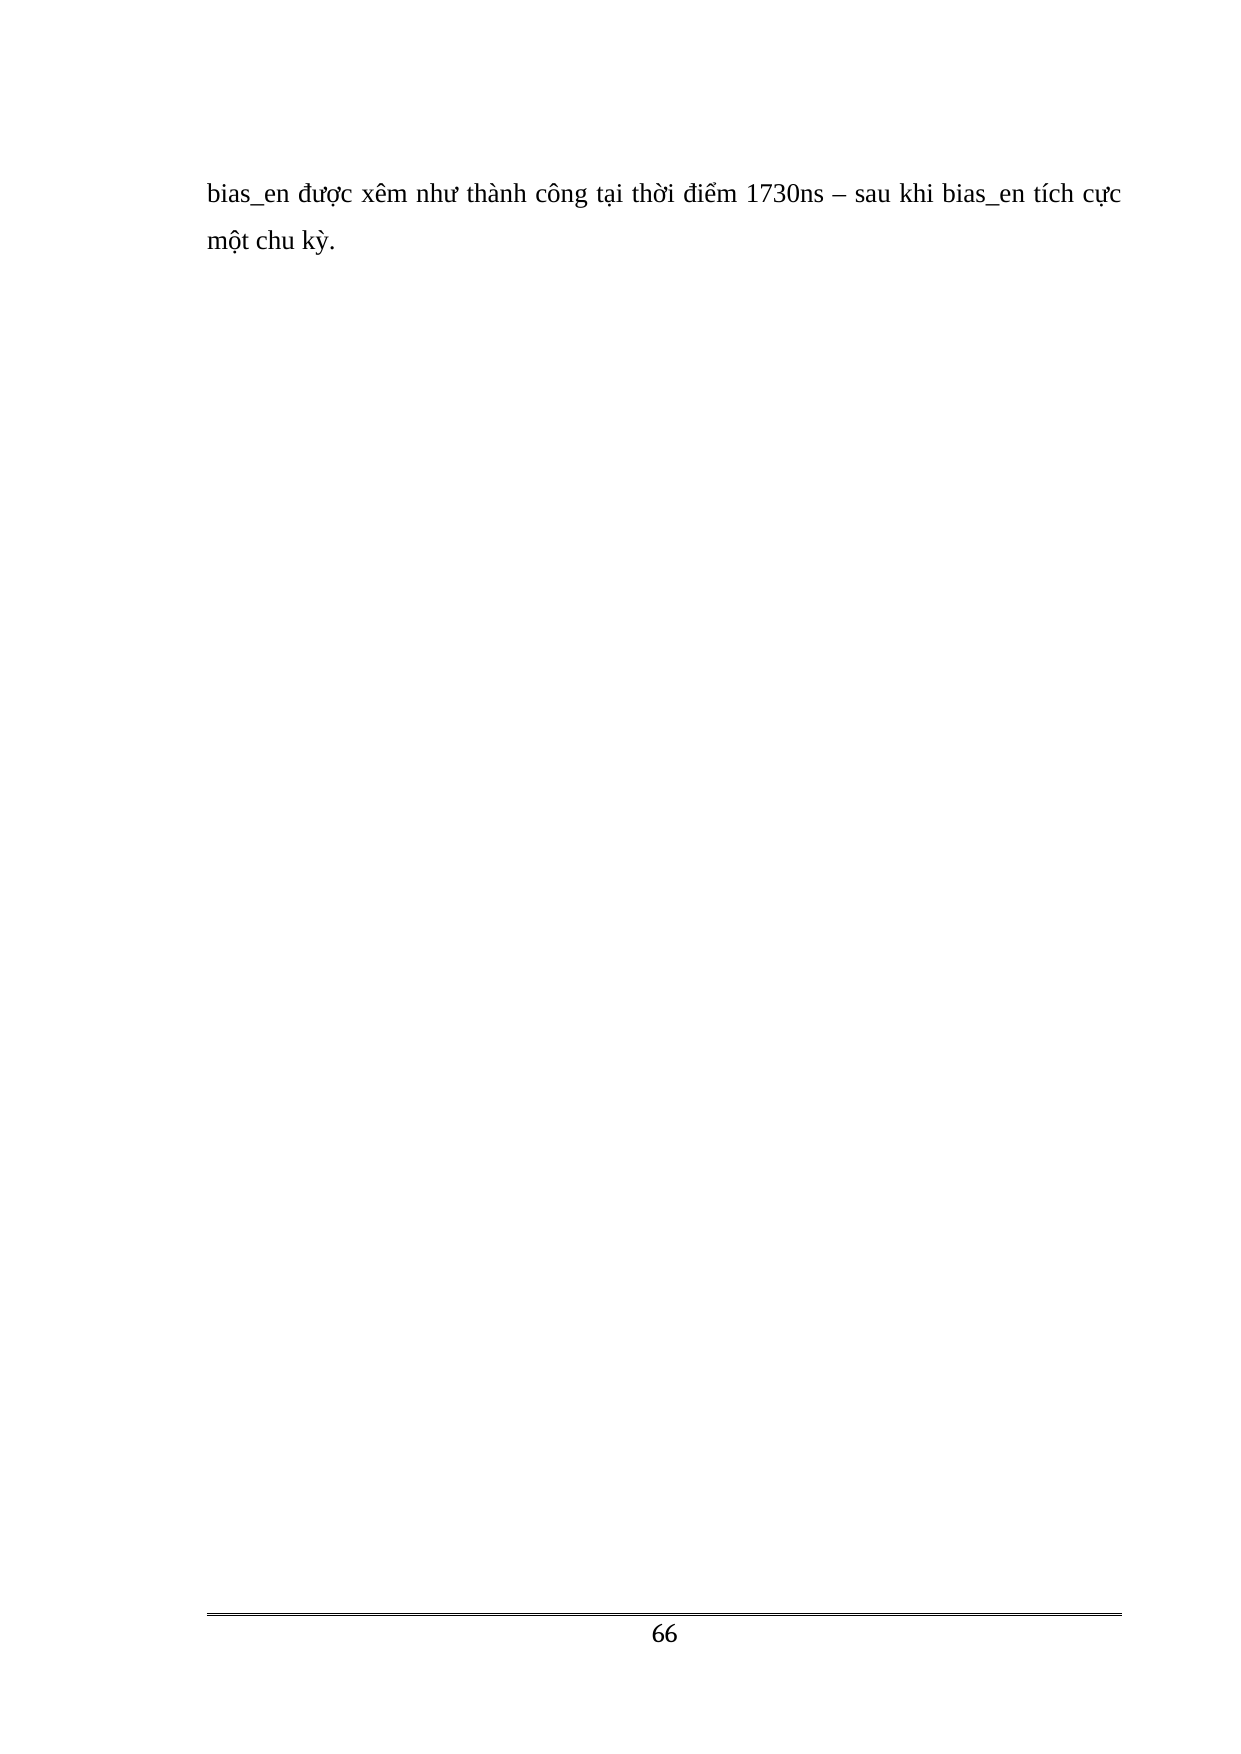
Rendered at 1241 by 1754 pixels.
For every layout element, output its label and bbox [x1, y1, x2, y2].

text [207, 177, 1122, 255]
